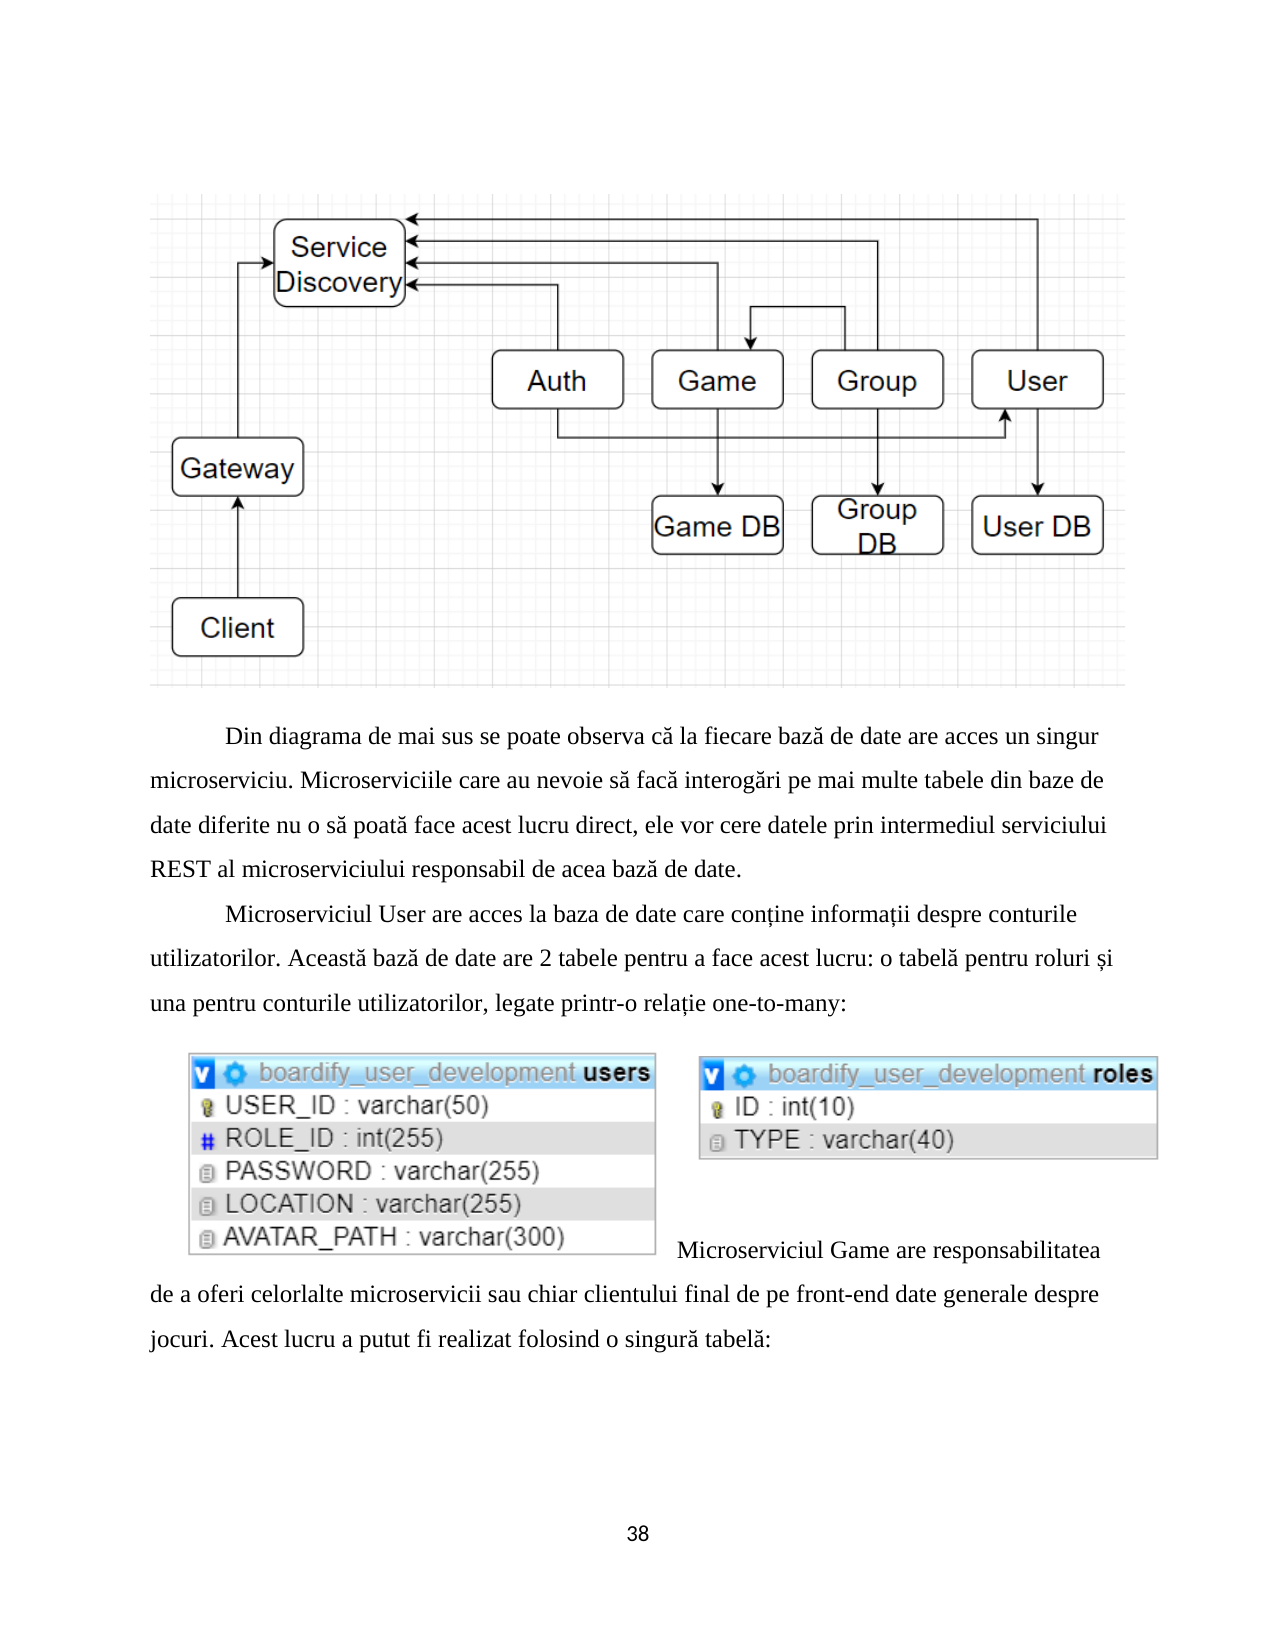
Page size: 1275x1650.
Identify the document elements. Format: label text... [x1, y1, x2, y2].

picture [696, 1056, 1160, 1163]
picture [187, 1050, 658, 1260]
text Din diagrama de mai sus se poate observa că la fiecare bază de date are acces un singur microserviciu. Microserviciile care au nevoie să facă interogări pe mai multe tabele din baze de date diferite nu o să poată face acest lucru direct, ele vor cere datele prin intermediul serviciului REST al microserviciului responsabil de acea bază de date. Microserviciul User are acces la baza de date care conține informații despre conturile utilizatorilor. Această bază de date are 2 tabele pentru a face acest lucru: o tabelă pentru roluri și una pentru conturile utilizatorilor, legate printr-o relație one-to-many: [150, 721, 1125, 1017]
text Microserviciul Game are responsabilitatea de a oferi celorlalte microservicii sau chiar clientului final de pe front-end date generale despre jocuri. Acest lucru a putut fi realizat folosind o singură tabelă: [150, 1235, 1125, 1352]
picture [150, 194, 1125, 688]
